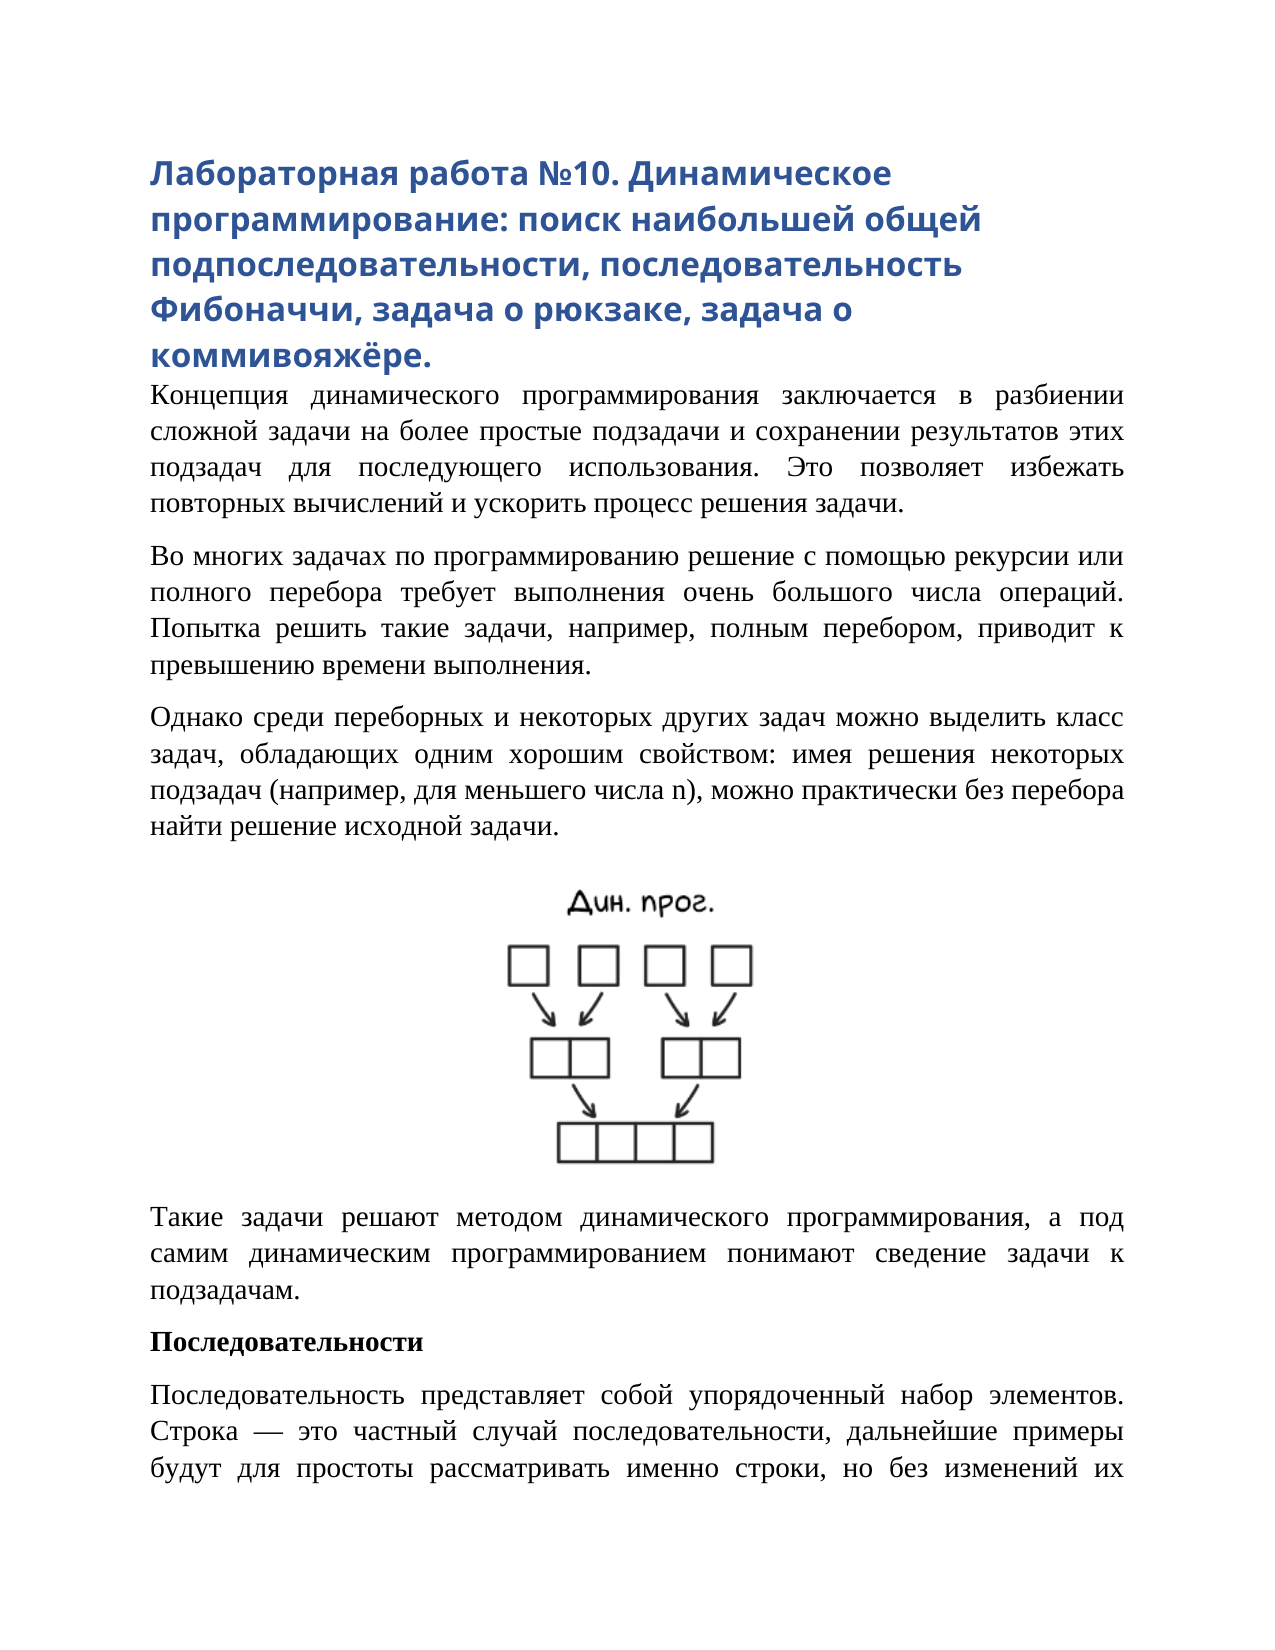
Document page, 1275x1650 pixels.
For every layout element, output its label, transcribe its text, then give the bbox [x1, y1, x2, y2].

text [150, 1377, 1125, 1483]
text Во многих задачах по программированию решение с помощью рекурсии или полного перебора требует выполнения очень большого числа операций. Попытка решить такие задачи, например, полным перебором, приводит к превышению времени выполнения. [150, 538, 1125, 680]
text Однако среди переборных и некоторых других задач можно выделить класс задач, обладающих одним хорошим свойством: имея решения некоторых подзадач (например, для меньшего числа n), можно практически без перебора найти решение исходной задачи. [150, 699, 1125, 842]
text Концепция динамического программирования заключается в разбиении сложной задачи на более простые подзадачи и сохранении результатов этих подзадач для последующего использования. Это позволяет избежать повторных вычислений и ускорить процесс решения задачи. [150, 377, 1125, 519]
text Такие задачи решают методом динамического программирования, а под самим динамическим программированием понимают сведение задачи к подзадачам. [150, 1199, 1125, 1305]
subtitle Лабораторная работа №10. Динамическое программирование: поиск наибольшей общей подпоследовательности, последовательность Фибоначчи, задача о рюкзаке, задача о коммивояжёре. [150, 150, 1125, 377]
text Последовательности [150, 1324, 1125, 1358]
picture [486, 860, 789, 1181]
